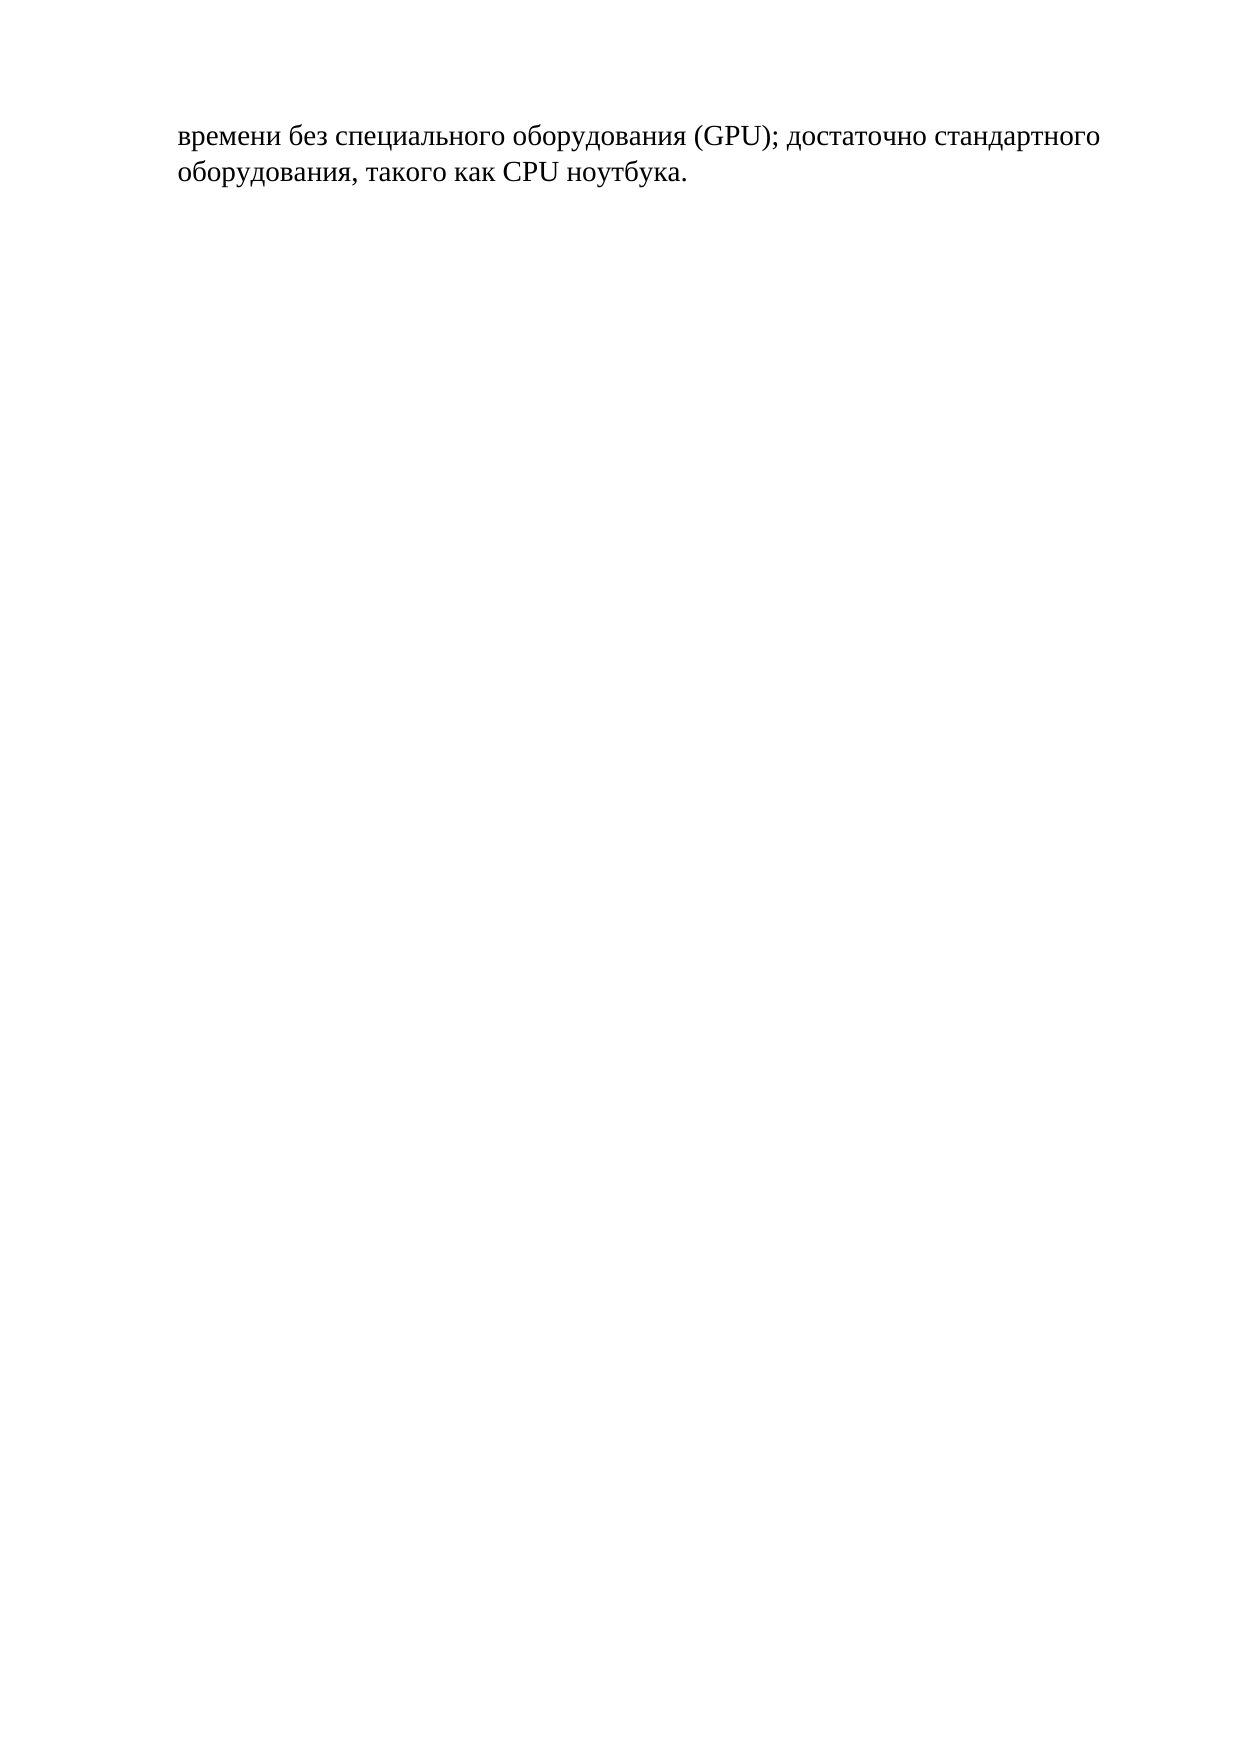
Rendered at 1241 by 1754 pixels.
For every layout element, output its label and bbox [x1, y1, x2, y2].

text [177, 118, 1152, 188]
